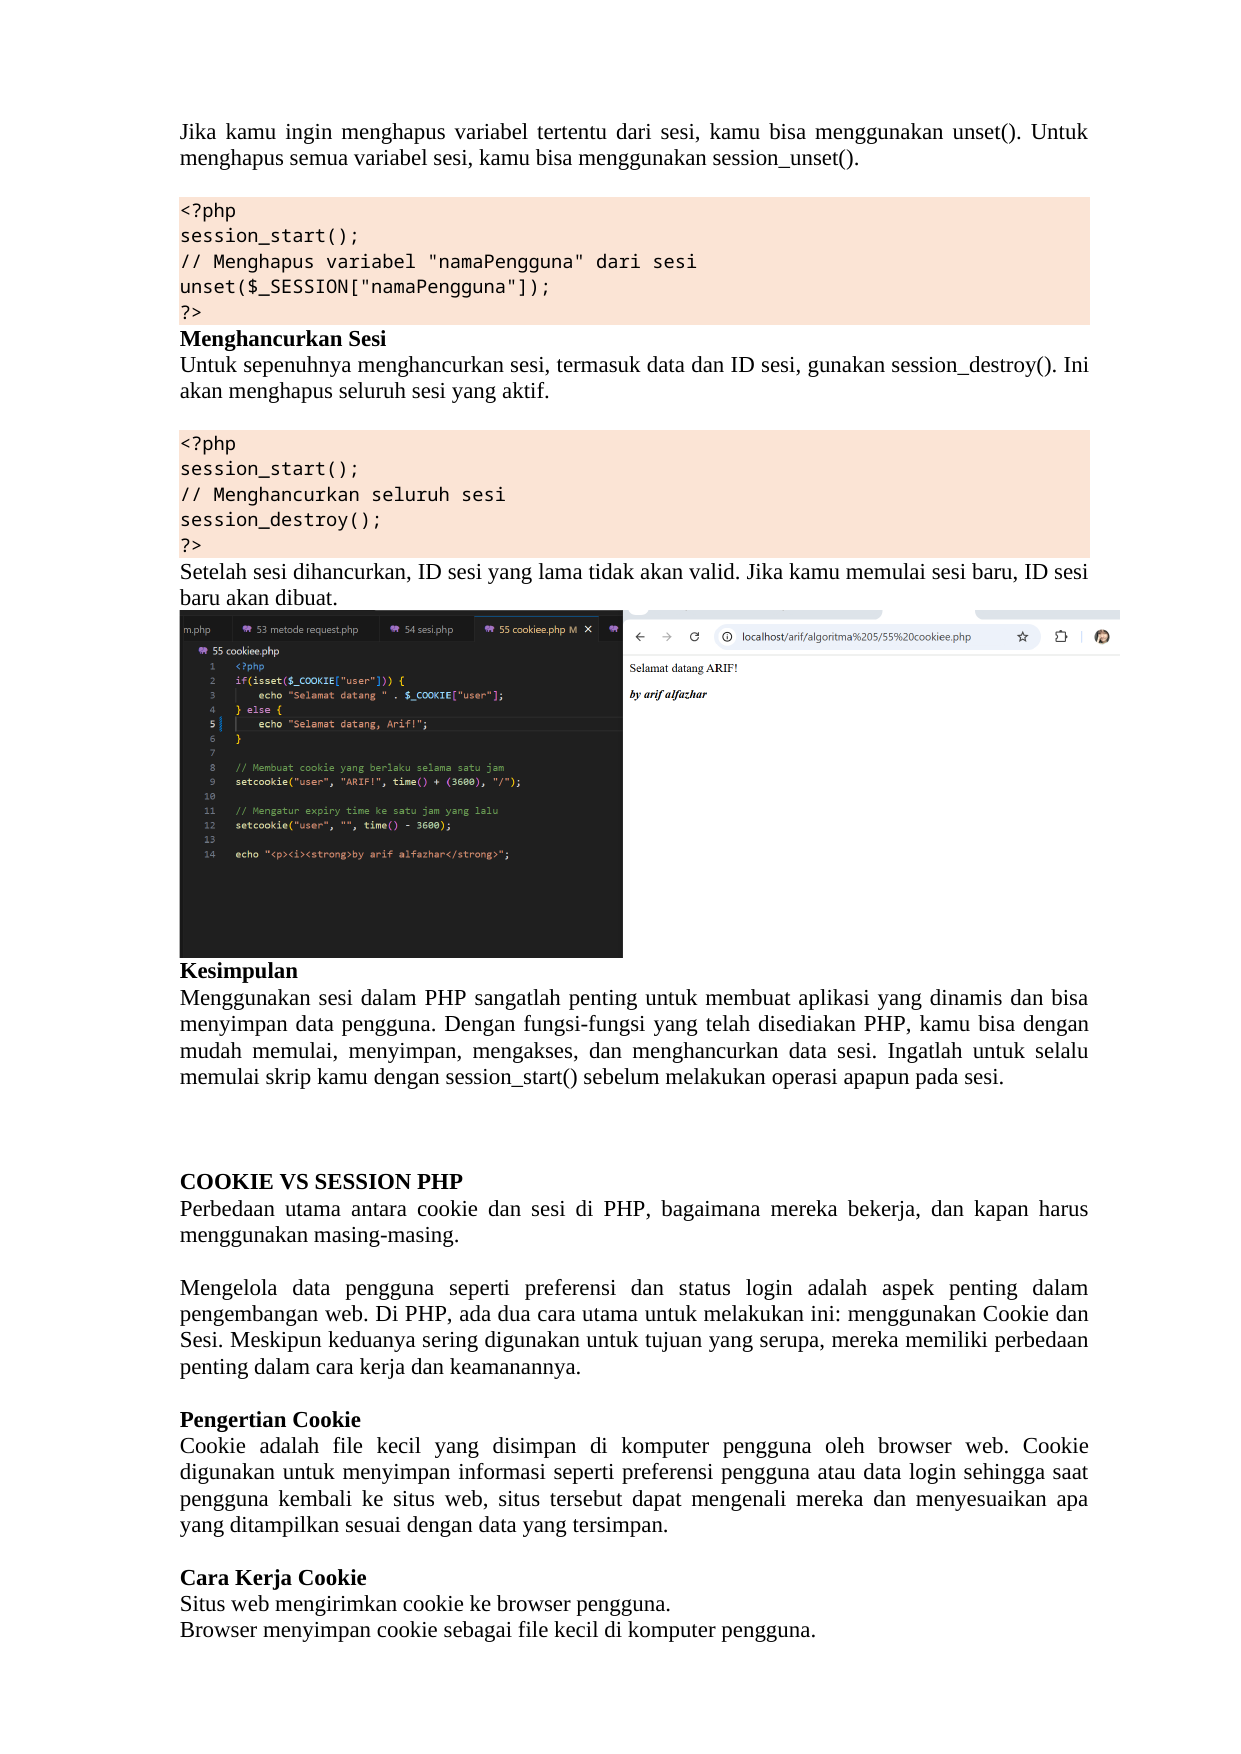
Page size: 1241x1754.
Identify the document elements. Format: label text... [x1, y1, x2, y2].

text <?php [179, 430, 1090, 456]
text Browser menyimpan cookie sebagai file kecil di komputer pengguna. [179, 1616, 1090, 1643]
picture [179, 610, 1120, 958]
text ?> [179, 299, 1090, 325]
text Kesimpulan [179, 958, 1090, 984]
text session_start(); [179, 223, 1090, 248]
text ?> [179, 532, 1090, 558]
text // Menghapus variabel "namaPengguna" dari sesi [179, 248, 1090, 274]
text Menghancurkan Sesi [179, 325, 1090, 351]
text Mengelola data pengguna seperti preferensi dan status login adalah aspek penting dalam pengembangan web. Di PHP, ada dua cara utama untuk melakukan ini: menggunakan Cookie dan Sesi. Meskipun keduanya sering digunakan untuk tujuan yang serupa, mereka memiliki perbedaan penting dalam cara kerja dan keamanannya. [179, 1274, 1090, 1379]
text <?php [179, 197, 1090, 223]
text Pengertian Cookie [179, 1406, 1090, 1432]
text session_start(); [179, 456, 1090, 481]
text unset($_SESSION["namaPengguna"]); [179, 274, 1090, 299]
text Untuk sepenuhnya menghancurkan sesi, termasuk data dan ID sesi, gunakan session_destroy(). Ini akan menghapus seluruh sesi yang aktif. [179, 351, 1090, 404]
text Perbedaan utama antara cookie dan sesi di PHP, bagaimana mereka bekerja, dan kapan harus menggunakan masing-masing. [179, 1195, 1090, 1247]
text Situs web mengirimkan cookie ke browser pengguna. [179, 1590, 1090, 1616]
text Cookie adalah file kecil yang disimpan di komputer pengguna oleh browser web. Cookie digunakan untuk menyimpan informasi seperti preferensi pengguna atau data login sehingga saat pengguna kembali ke situs web, situs tersebut dapat mengenali mereka dan menyesuaikan apa yang ditampilkan sesuai dengan data yang tersimpan. [179, 1432, 1090, 1537]
text Menggunakan sesi dalam PHP sangatlah penting untuk membuat aplikasi yang dinamis dan bisa menyimpan data pengguna. Dengan fungsi-fungsi yang telah disediakan PHP, kamu bisa dengan mudah memulai, menyimpan, mengakses, dan menghancurkan data sesi. Ingatlah untuk selalu memulai skrip kamu dengan session_start() sebelum melakukan operasi apapun pada sesi. [179, 984, 1090, 1089]
text session_destroy(); [179, 507, 1090, 532]
text Jika kamu ingin menghapus variabel tertentu dari sesi, kamu bisa menggunakan unset(). Untuk menghapus semua variabel sesi, kamu bisa menggunakan session_unset(). [179, 118, 1090, 171]
text COOKIE VS SESSION PHP [179, 1168, 1090, 1195]
text // Menghancurkan seluruh sesi [179, 481, 1090, 507]
text Cara Kerja Cookie [179, 1564, 1090, 1590]
text Setelah sesi dihancurkan, ID sesi yang lama tidak akan valid. Jika kamu memulai sesi baru, ID sesi baru akan dibuat. [179, 558, 1090, 610]
